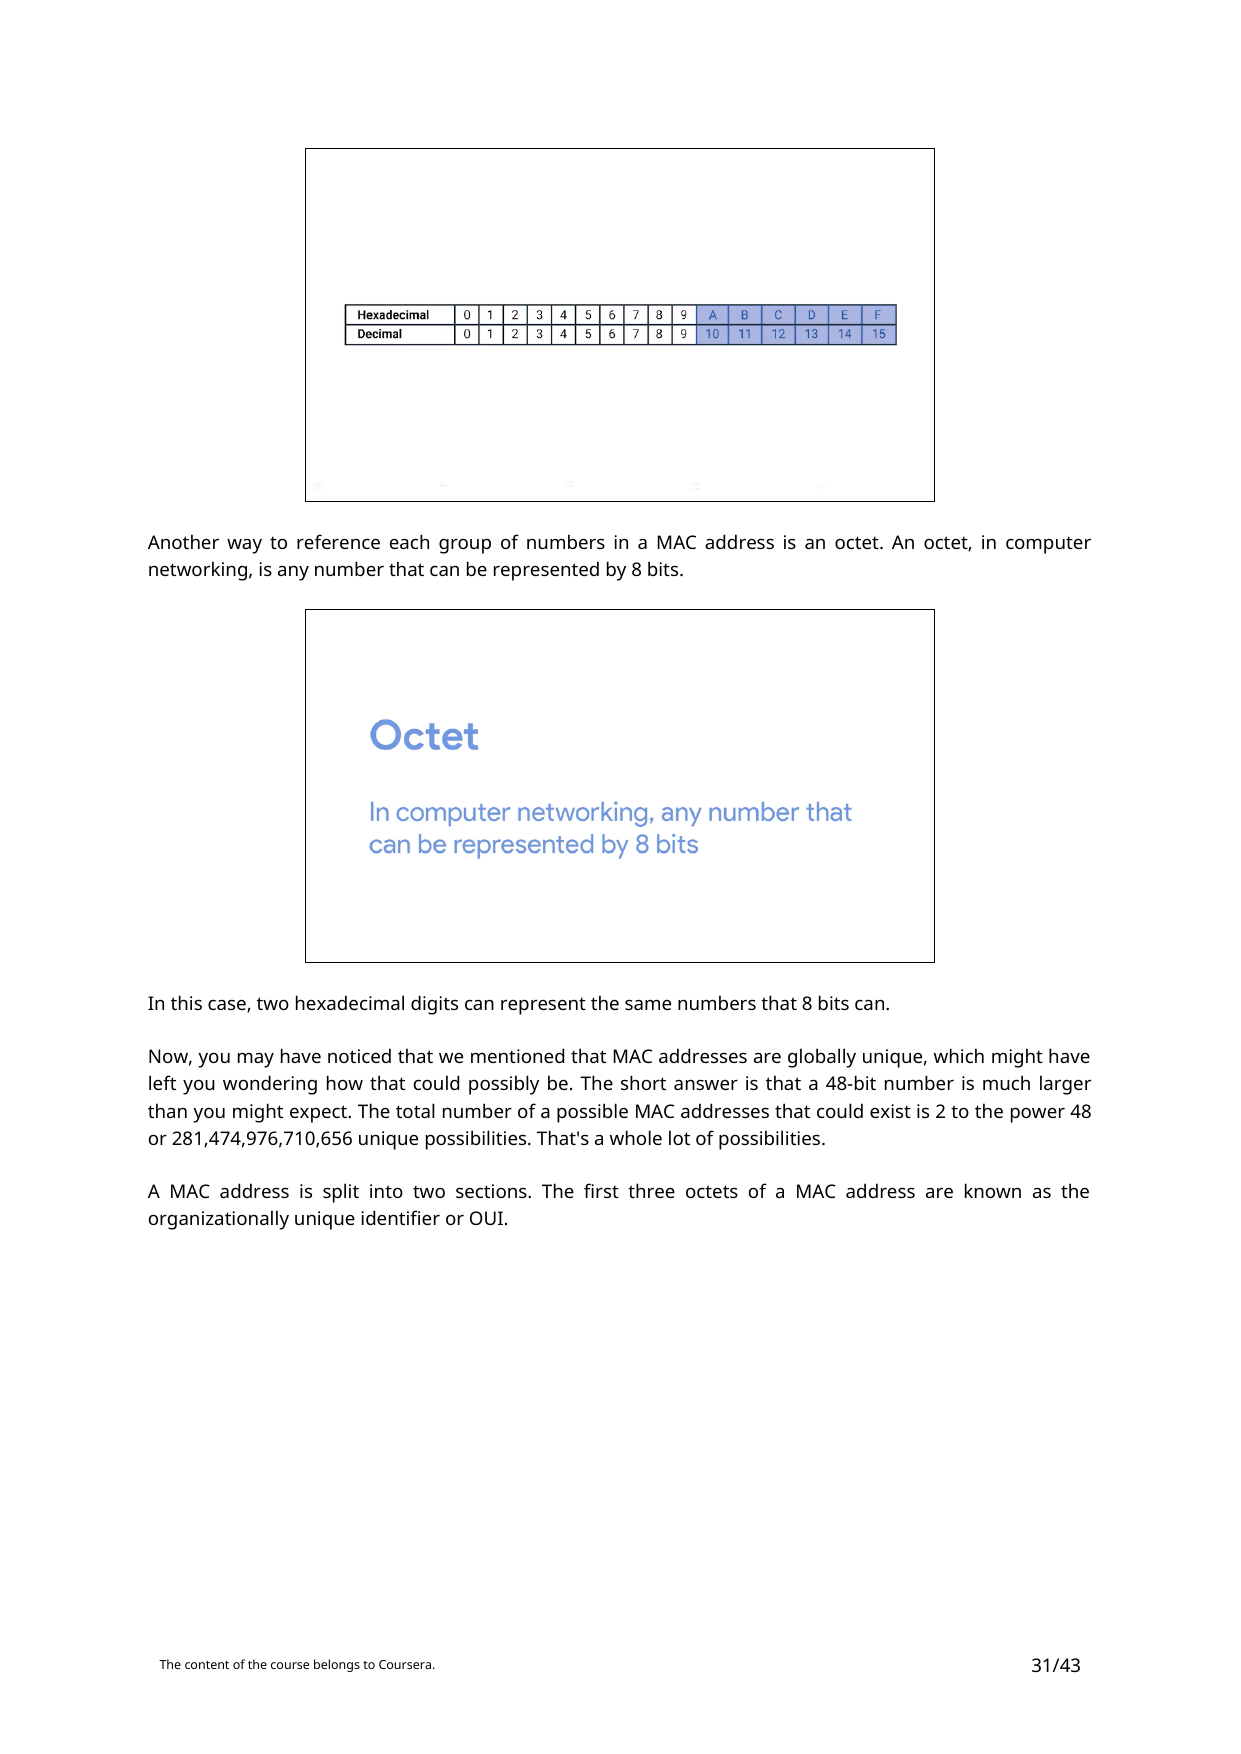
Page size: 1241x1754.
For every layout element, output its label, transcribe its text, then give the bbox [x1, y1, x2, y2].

text In this case, two hexadecimal digits can represent the same numbers that 8 bits can. [148, 991, 1093, 1016]
text Now, you may have noticed that we mentioned that MAC addresses are globally unique, which might have left you wondering how that could possibly be. The short answer is that a 48-bit number is much larger than you might expect. The total number of a possible MAC addresses that could exist is 2 to the power 48 or 281,474,976,710,656 unique possibilities. That's a whole lot of possibilities. [148, 1043, 1093, 1151]
text A MAC address is split into two sections. The first three octets of a MAC address are known as the organizationally unique identifier or OUI. [148, 1178, 1093, 1231]
picture [306, 610, 934, 962]
picture [306, 149, 934, 501]
text Another way to reference each group of numbers in a MAC address is an octet. An octet, in computer networking, is any number that can be represented by 8 bits. [148, 529, 1093, 582]
